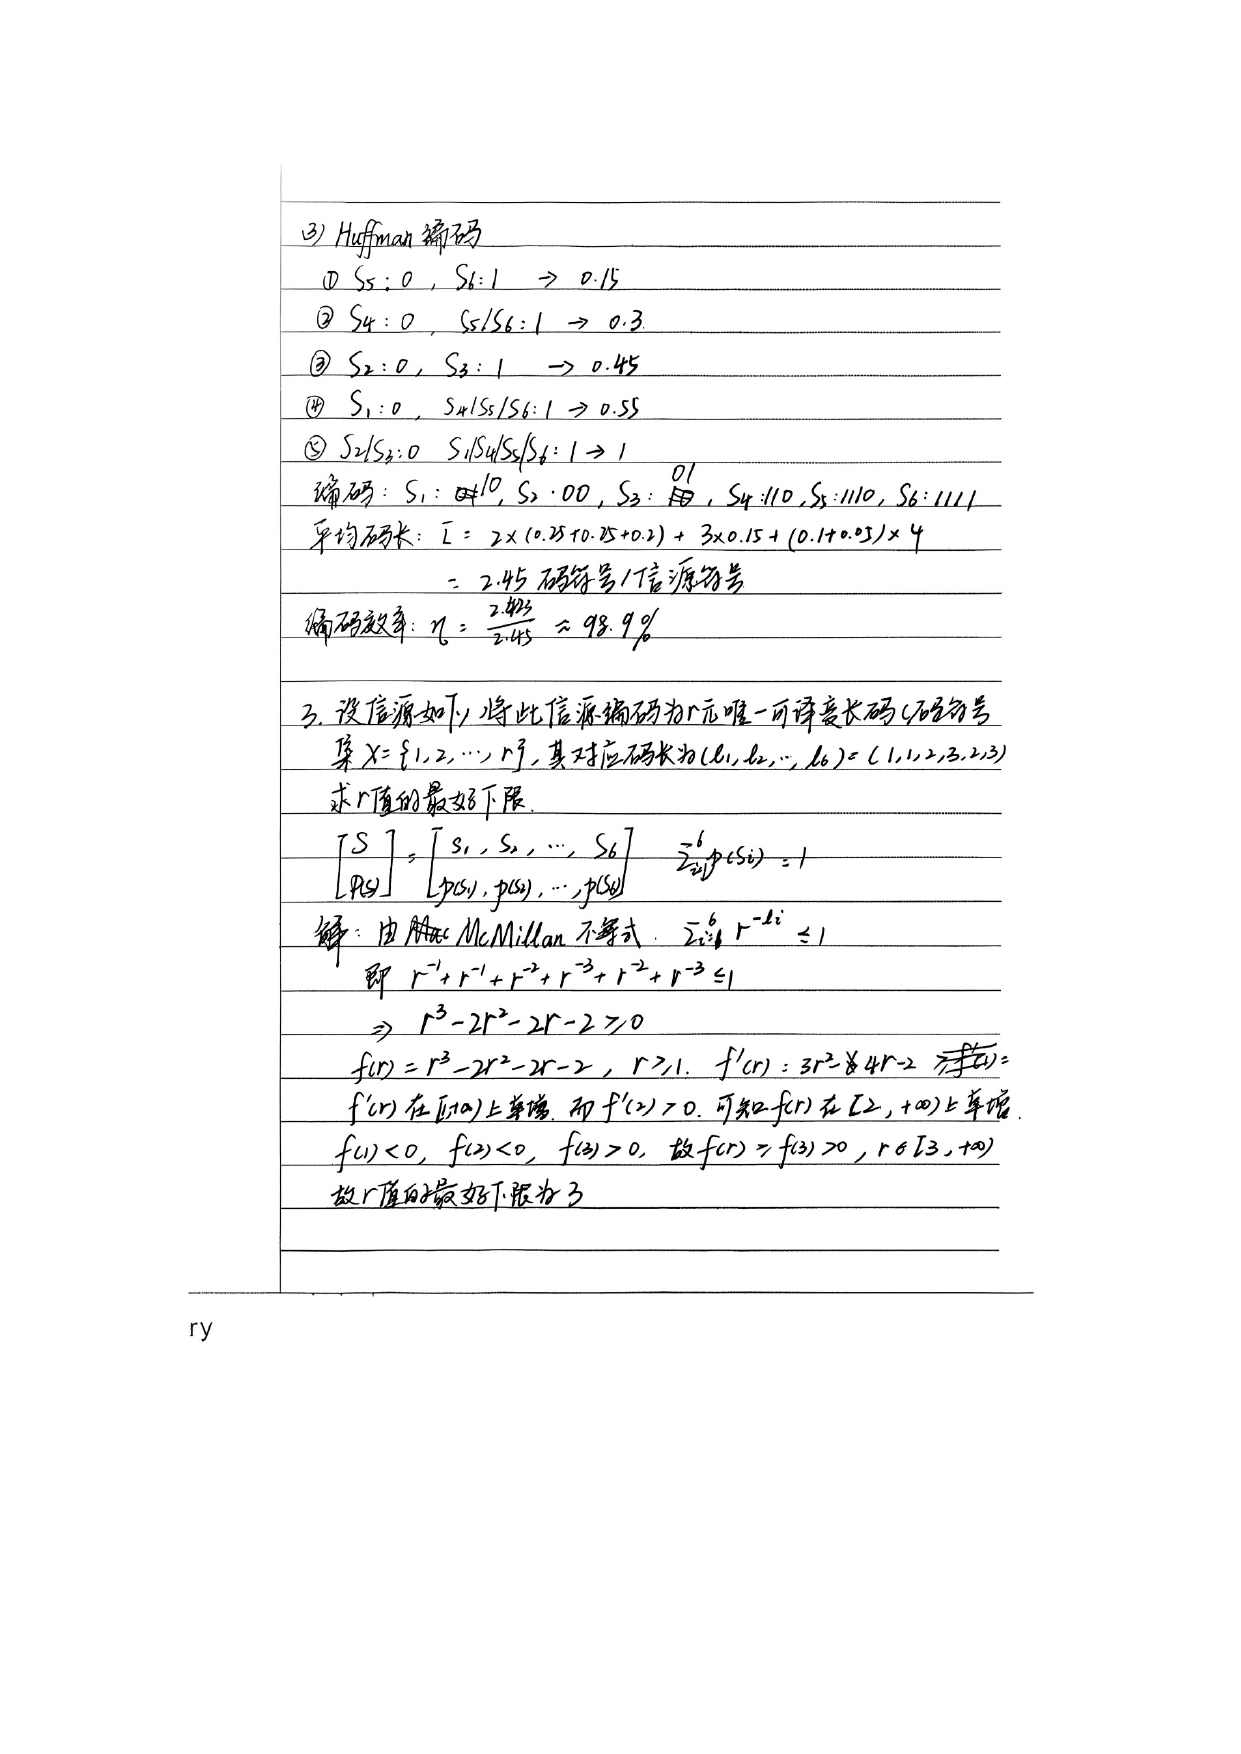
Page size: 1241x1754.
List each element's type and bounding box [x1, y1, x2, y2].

picture [187, 162, 1053, 1388]
